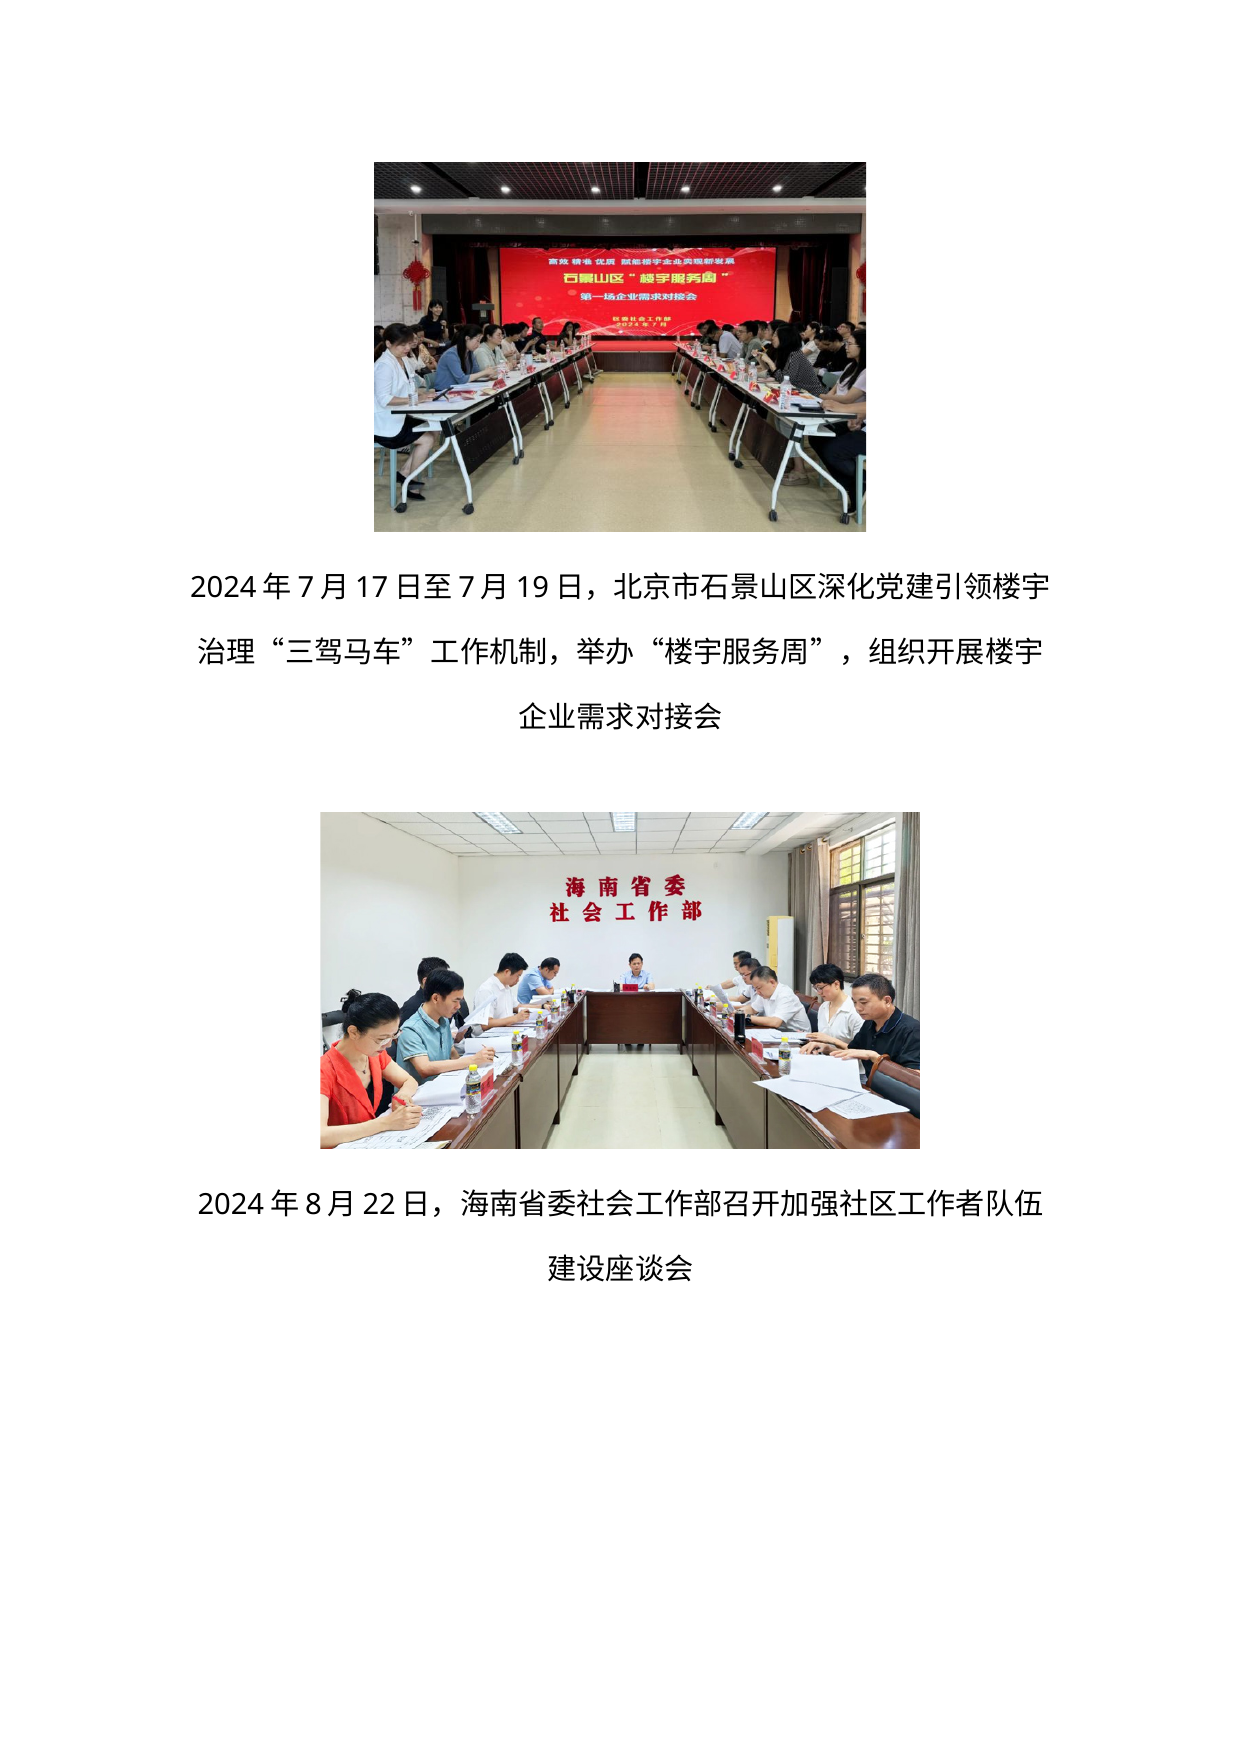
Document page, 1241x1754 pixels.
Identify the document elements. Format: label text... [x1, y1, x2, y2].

picture [374, 162, 867, 532]
text 2024年7月17日至7月19日，北京市石景山区深化党建引领楼宇治理“三驾马车”工作机制，举办“楼宇服务周”，组织开展楼宇企业需求对接会 [187, 552, 1053, 747]
text 2024年8月22日，海南省委社会工作部召开加强社区工作者队伍建设座谈会 [187, 1169, 1053, 1299]
picture [320, 812, 920, 1149]
